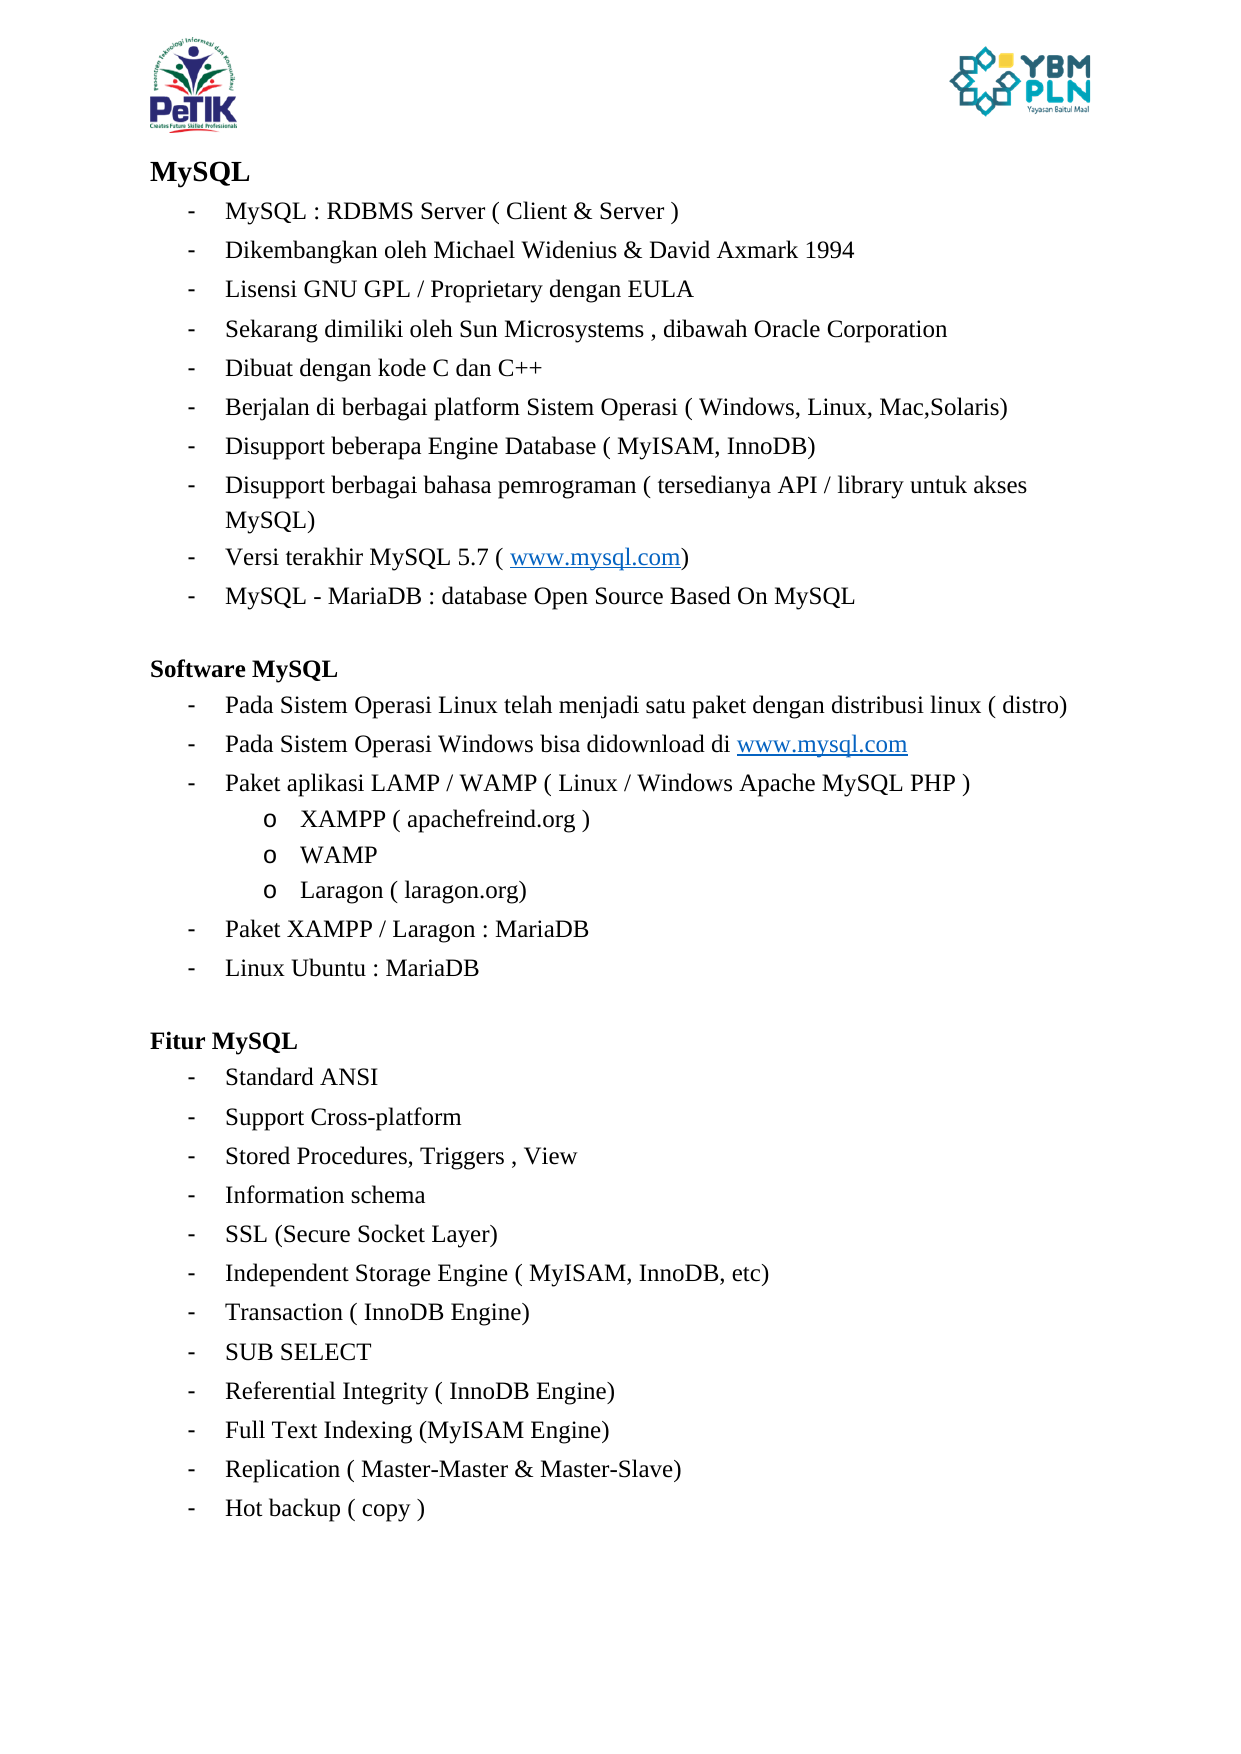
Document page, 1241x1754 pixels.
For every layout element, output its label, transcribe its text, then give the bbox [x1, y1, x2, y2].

list Pada Sistem Operasi Windows bisa didownload di www.mysql.com [187, 726, 1090, 760]
list Disupport beberapa Engine Database ( MyISAM, InnoDB) [187, 428, 1090, 462]
list Referential Integrity ( InnoDB Engine) [187, 1372, 1090, 1406]
subtitle Software MySQL [150, 654, 1090, 682]
list Independent Storage Engine ( MyISAM, InnoDB, etc) [187, 1255, 1090, 1289]
list Lisensi GNU GPL / Proprietary dengan EULA [187, 271, 1090, 305]
list Paket aplikasi LAMP / WAMP ( Linux / Windows Apache MySQL PHP ) [187, 765, 1090, 799]
list MySQL : RDBMS Server ( Client & Server ) [187, 193, 1090, 227]
list WAMP [262, 840, 1090, 871]
list Full Text Indexing (MyISAM Engine) [187, 1412, 1090, 1446]
subtitle Fitur MySQL [150, 1026, 1090, 1055]
list Disupport berbagai bahasa pemrograman ( tersedianya API / library untuk akses MySQL) [187, 467, 1090, 534]
list Transaction ( InnoDB Engine) [187, 1294, 1090, 1328]
list Versi terakhir MySQL 5.7 ( www.mysql.com) [187, 538, 1090, 572]
list SUB SELECT [187, 1333, 1090, 1367]
list Laragon ( laragon.org) [262, 875, 1090, 906]
list Paket XAMPP / Laragon : MariaDB [187, 911, 1090, 944]
list Stored Procedures, Triggers , View [187, 1137, 1090, 1171]
list Linux Ubuntu : MariaDB [187, 950, 1090, 984]
subtitle MySQL [150, 154, 1090, 188]
list Berjalan di berbagai platform Sistem Operasi ( Windows, Linux, Mac,Solaris) [187, 388, 1090, 423]
list Sekarang dimiliki oleh Sun Microsystems , dibawah Oracle Corporation [187, 310, 1090, 344]
list Hot backup ( copy ) [187, 1490, 1090, 1524]
list MySQL - MariaDB : database Open Source Based On MySQL [187, 577, 1090, 611]
list Dibuat dengan kode C dan C++ [187, 349, 1090, 383]
list XAMPP ( apachefreind.org ) [262, 804, 1090, 835]
list Replication ( Master-Master & Master-Slave) [187, 1451, 1090, 1485]
picture [150, 37, 1091, 133]
list Support Cross-platform [187, 1098, 1090, 1132]
list SSL (Secure Socket Layer) [187, 1216, 1090, 1250]
list Dikembangkan oleh Michael Widenius & David Axmark 1994 [187, 232, 1090, 266]
list Information schema [187, 1177, 1090, 1211]
list Standard ANSI [187, 1059, 1090, 1093]
list Pada Sistem Operasi Linux telah menjadi satu paket dengan distribusi linux ( distro) [187, 687, 1090, 721]
